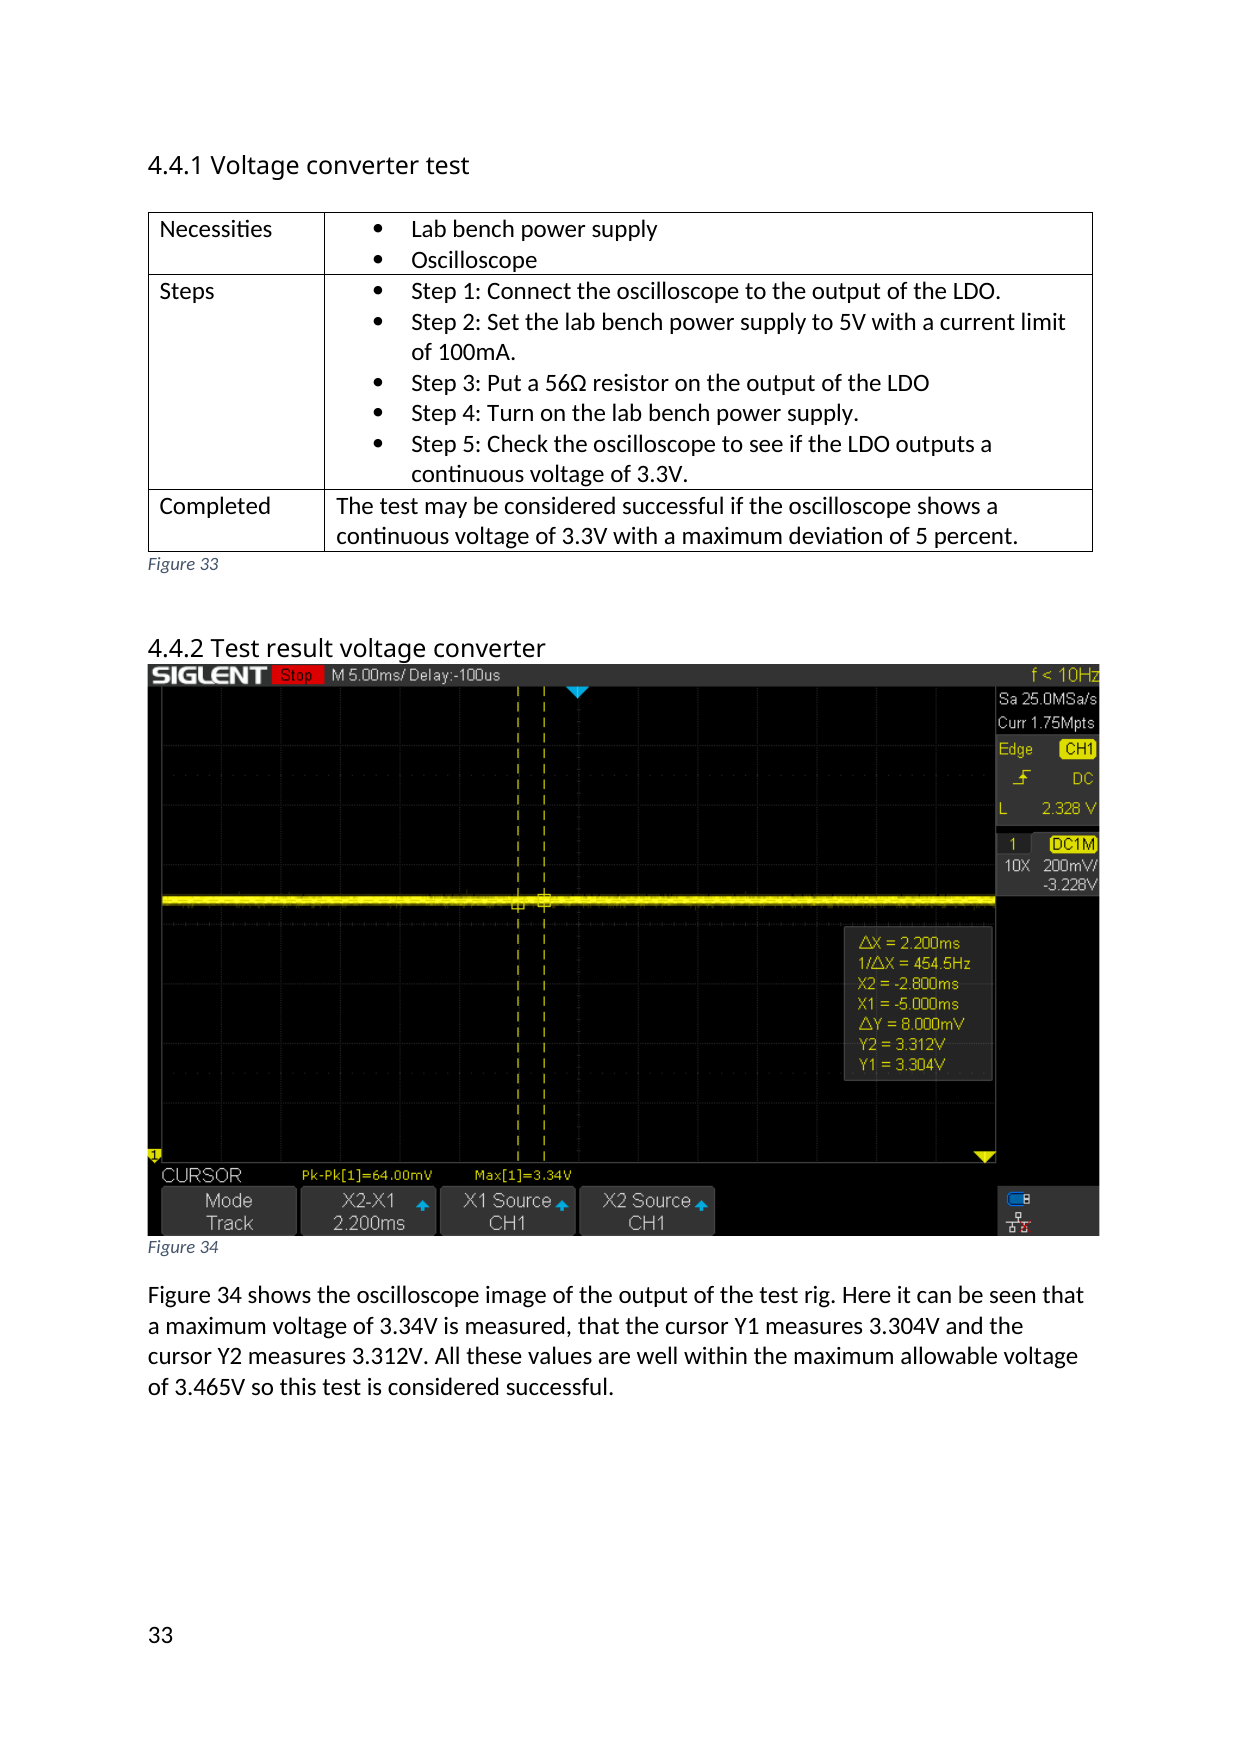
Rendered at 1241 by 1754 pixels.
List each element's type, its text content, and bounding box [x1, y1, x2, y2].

subtitle 4.4.2 Test result voltage converter [148, 631, 1093, 664]
table_cell Steps [149, 275, 324, 489]
table_header Necessities [149, 213, 324, 274]
text Figure 34 [148, 1236, 1093, 1259]
text Figure 33 [148, 552, 1093, 575]
text Figure 34 shows the oscilloscope image of the output of the test rig. Here it can be seen that a maximum voltage of 3.34V is measured, that the cursor Y1 measures 3.304V and the cursor Y2 measures 3.312V. All these values are well within the maximum allowable voltage of 3.465V so this test is considered successful. [148, 1279, 1093, 1402]
table_header Lab bench power supply Oscilloscope [325, 213, 1092, 274]
table_cell Step 1: Connect the oscilloscope to the output of the LDO. Step 2: Set the lab bench power supply to 5V with a current limit of 100mA. Step 3: Put a 56Ω resistor on the output of the LDO Step 4: Turn on the lab bench power supply. Step 5: Check the oscilloscope to see if the LDO outputs a continuous voltage of 3.3V. [325, 275, 1092, 489]
table_cell The test may be considered successful if the oscilloscope shows a continuous voltage of 3.3V with a maximum deviation of 5 percent. [325, 490, 1092, 551]
picture [147, 664, 1100, 1236]
table_cell Completed [149, 490, 324, 551]
subtitle 4.4.1 Voltage converter test [148, 148, 1093, 182]
